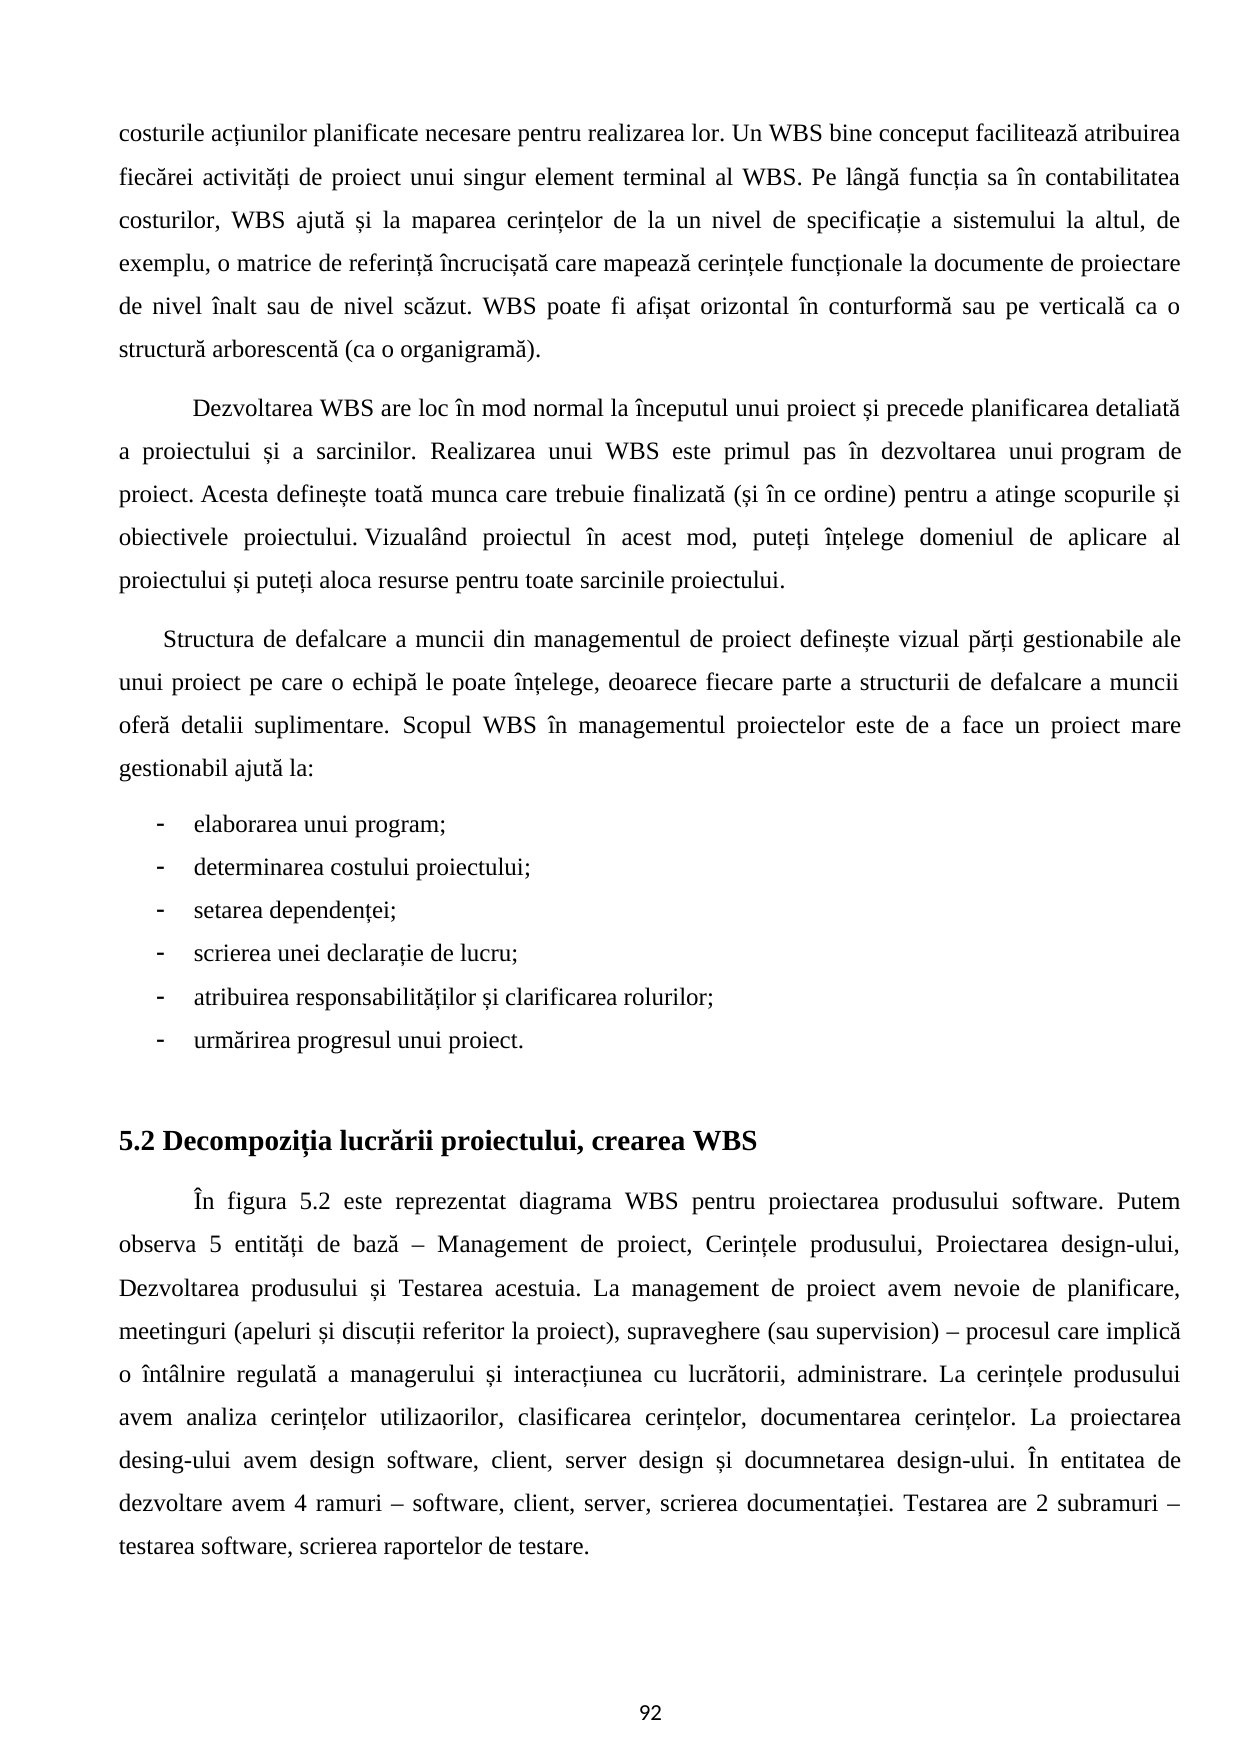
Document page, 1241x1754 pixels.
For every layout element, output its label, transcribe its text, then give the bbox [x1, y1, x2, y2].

list scrierea unei declarație de lucru; [156, 938, 1182, 967]
text Dezvoltarea WBS are loc în mod normal la începutul unui proiect și precede planificarea detaliată a proiectului și a sarcinilor. Realizarea unui WBS este primul pas în dezvoltarea unui program de proiect. Acesta definește toată munca care trebuie finalizată (și în ce ordine) pentru a atinge scopurile și obiectivele proiectului. Vizualând proiectul în acest mod, puteți înțelege domeniul de aplicare al proiectului și puteți aloca resurse pentru toate sarcinile proiectului. [118, 393, 1182, 594]
list elaborarea unui program; [156, 809, 1182, 838]
list setarea dependenței; [156, 895, 1182, 924]
list atribuirea responsabilităților și clarificarea rolurilor; [156, 982, 1182, 1010]
list determinarea costului proiectului; [156, 852, 1182, 881]
text În figura 5.2 este reprezentat diagrama WBS pentru proiectarea produsului software. Putem observa 5 entități de bază – Management de proiect, Cerințele produsului, Proiectarea design-ului, Dezvoltarea produsului și Testarea acestuia. La management de proiect avem nevoie de planificare, meetinguri (apeluri și discuții referitor la proiect), supraveghere (sau supervision) – procesul care implică o întâlnire regulată a managerului și interacțiunea cu lucrătorii, administrare. La cerințele produsului avem analiza cerințelor utilizaorilor, clasificarea cerințelor, documentarea cerințelor. La proiectarea desing-ului avem design software, client, server design și documnetarea design-ului. În entitatea de dezvoltare avem 4 ramuri – software, client, server, scrierea documentației. Testarea are 2 subramuri – testarea software, scrierea raportelor de testare. [118, 1186, 1182, 1560]
list urmărirea progresul unui proiect. [156, 1025, 1182, 1053]
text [118, 118, 1182, 363]
subtitle 5.2 Decompoziția lucrării proiectului, crearea WBS [118, 1123, 1182, 1157]
text Structura de defalcare a muncii din managementul de proiect definește vizual părți gestionabile ale unui proiect pe care o echipă le poate înțelege, deoarece fiecare parte a structurii de defalcare a muncii oferă detalii suplimentare. Scopul WBS în managementul proiectelor este de a face un proiect mare gestionabil ajută la: [118, 624, 1182, 782]
